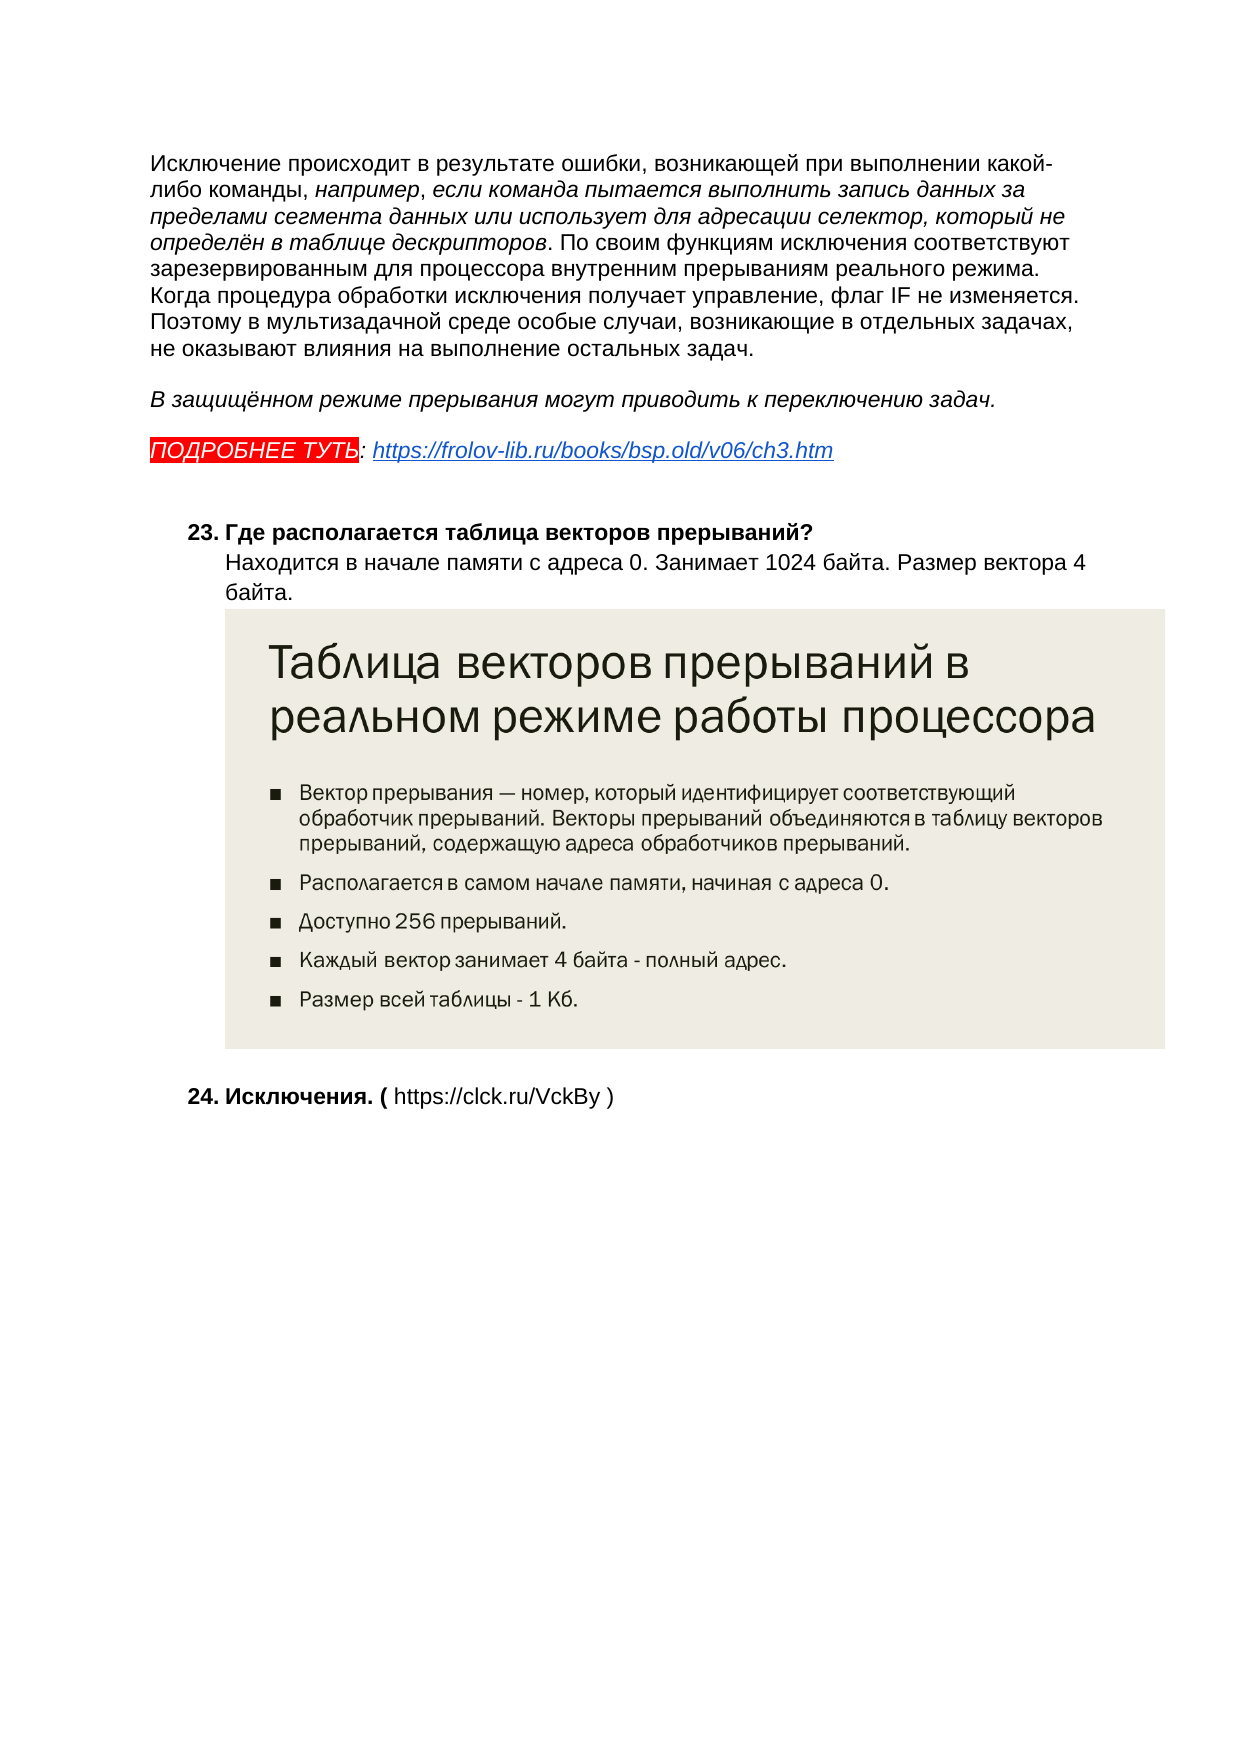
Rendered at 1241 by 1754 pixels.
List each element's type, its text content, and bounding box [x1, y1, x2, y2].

list Где располагается таблица векторов прерываний? [187, 519, 1090, 545]
picture [225, 609, 1166, 1049]
text В защищённом режиме прерывания могут приводить к переключению задач. [150, 386, 1090, 412]
text ПОДРОБНЕЕ ТУТЬ: https://frolov-lib.ru/books/bsp.old/v06/ch3.htm [366, 437, 1090, 463]
text Находится в начале памяти с адреса 0. Занимает 1024 байта. Размер вектора 4 байта. [225, 549, 1090, 606]
text Исключение происходит в результате ошибки, возникающей при выполнении какой-либо команды, например, если команда пытается выполнить запись данных за пределами сегмента данных или использует для адресации селектор, который не определён в таблице дескрипторов. По своим функциям исключения соответствуют зарезервированным для процессора внутренним прерываниям реального режима. Когда процедура обработки исключения получает управление, флаг IF не изменяется. Поэтому в мультизадачной среде особые случаи, возникающие в отдельных задачах, не оказывают влияния на выполнение остальных задач. [150, 150, 1090, 361]
list Исключения. ( https://clck.ru/VckBy ) [187, 1083, 1090, 1109]
